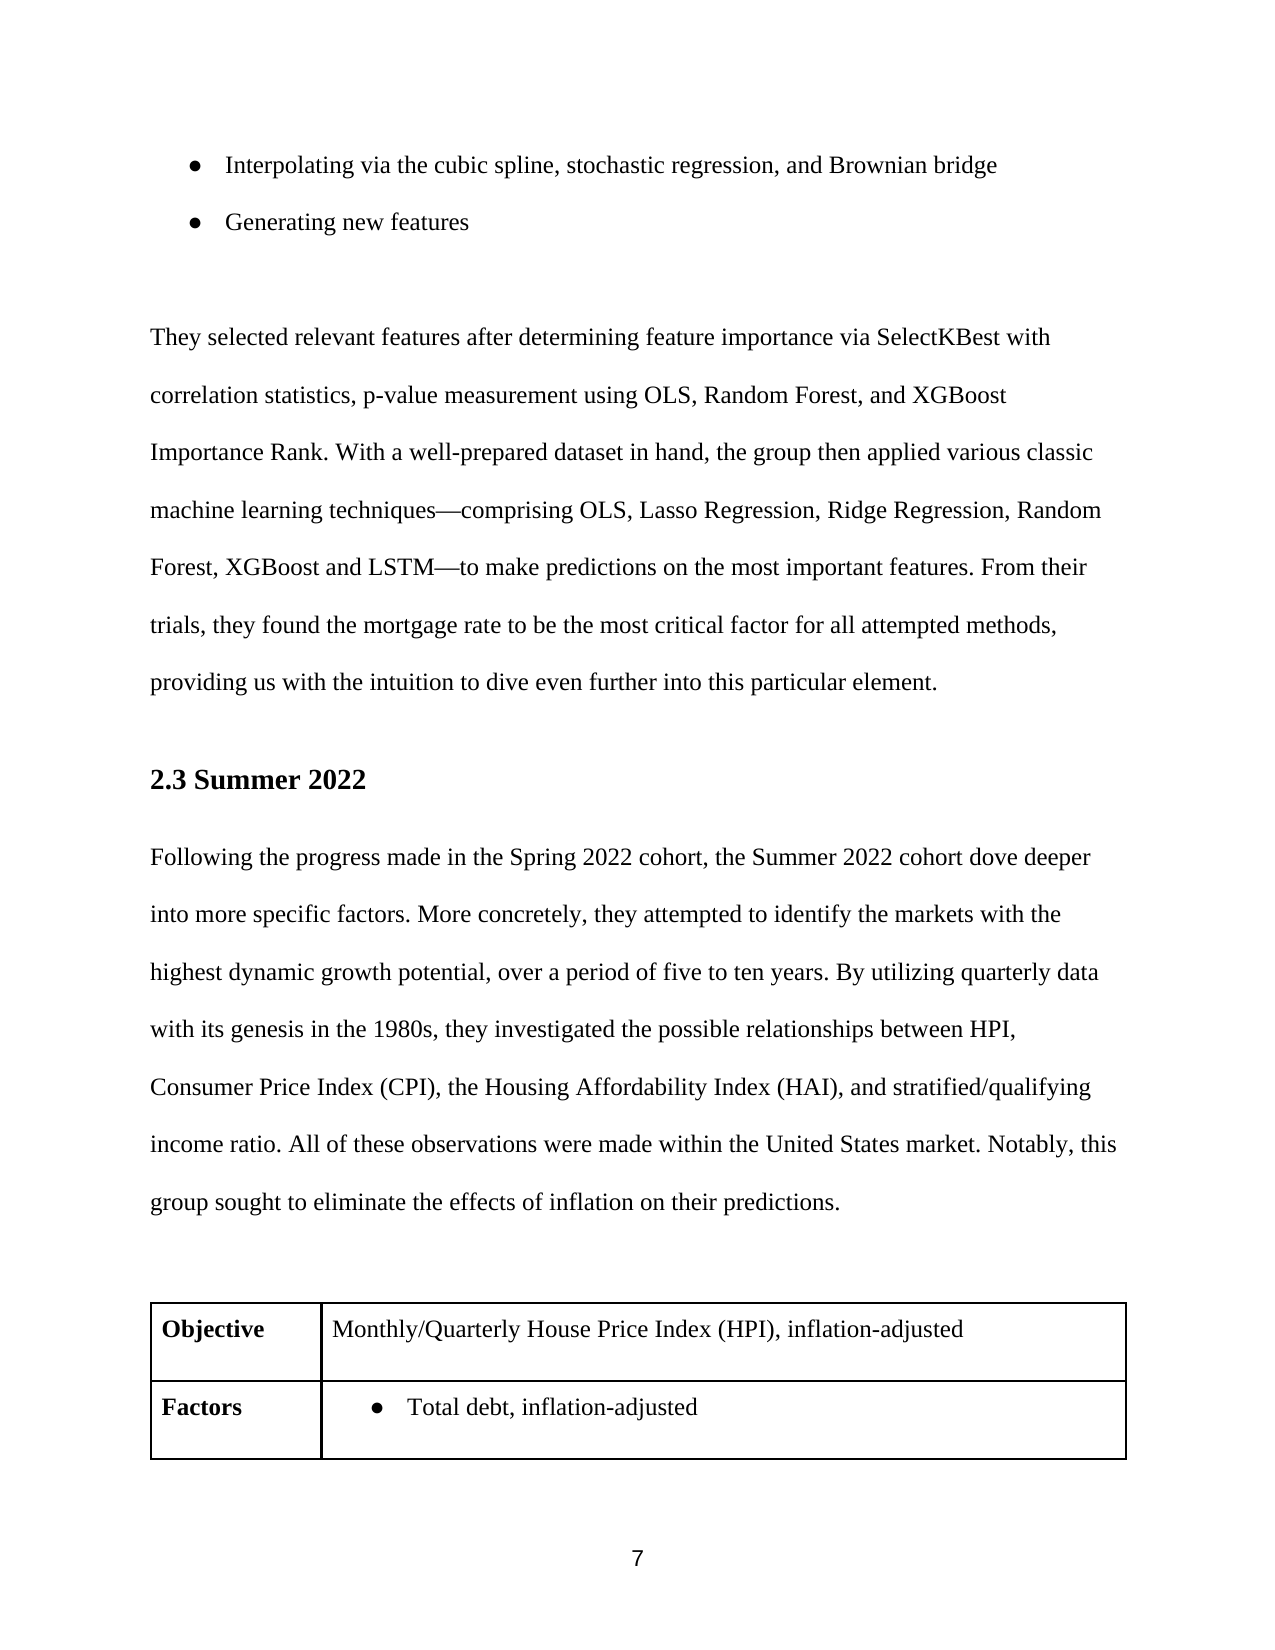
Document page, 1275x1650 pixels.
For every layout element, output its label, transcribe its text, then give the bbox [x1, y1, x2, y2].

table_header Monthly/Quarterly House Price Index (HPI), inflation-adjusted [323, 1304, 1125, 1380]
text Following the progress made in the Spring 2022 cohort, the Summer 2022 cohort dove deeper into more specific factors. More concretely, they attempted to identify the markets with the highest dynamic growth potential, over a period of five to ten years. By utilizing quarterly data with its genesis in the 1980s, they investigated the possible relationships between HPI, Consumer Price Index (CPI), the Housing Affordability Index (HAI), and stratified/qualifying income ratio. All of these observations were made within the United States market. Notably, this group sought to eliminate the effects of inflation on their predictions. [150, 842, 1125, 1216]
list Interpolating via the cubic spline, stochastic regression, and Brownian bridge [187, 150, 1125, 179]
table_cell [323, 1382, 1125, 1458]
table_cell Factors [152, 1382, 320, 1458]
subtitle 2.3 Summer 2022 [150, 762, 1125, 796]
list Generating new features [187, 207, 1125, 236]
table_header Objective [152, 1304, 320, 1380]
text They selected relevant features after determining feature importance via SelectKBest with correlation statistics, p-value measurement using OLS, Random Forest, and XGBoost Importance Rank. With a well-prepared dataset in hand, the group then applied various classic machine learning techniques—comprising OLS, Lasso Regression, Ridge Regression, Random Forest, XGBoost and LSTM—to make predictions on the most important features. From their trials, they found the mortgage rate to be the most critical factor for all attempted methods, providing us with the intuition to dive even further into this particular element. [150, 322, 1125, 696]
